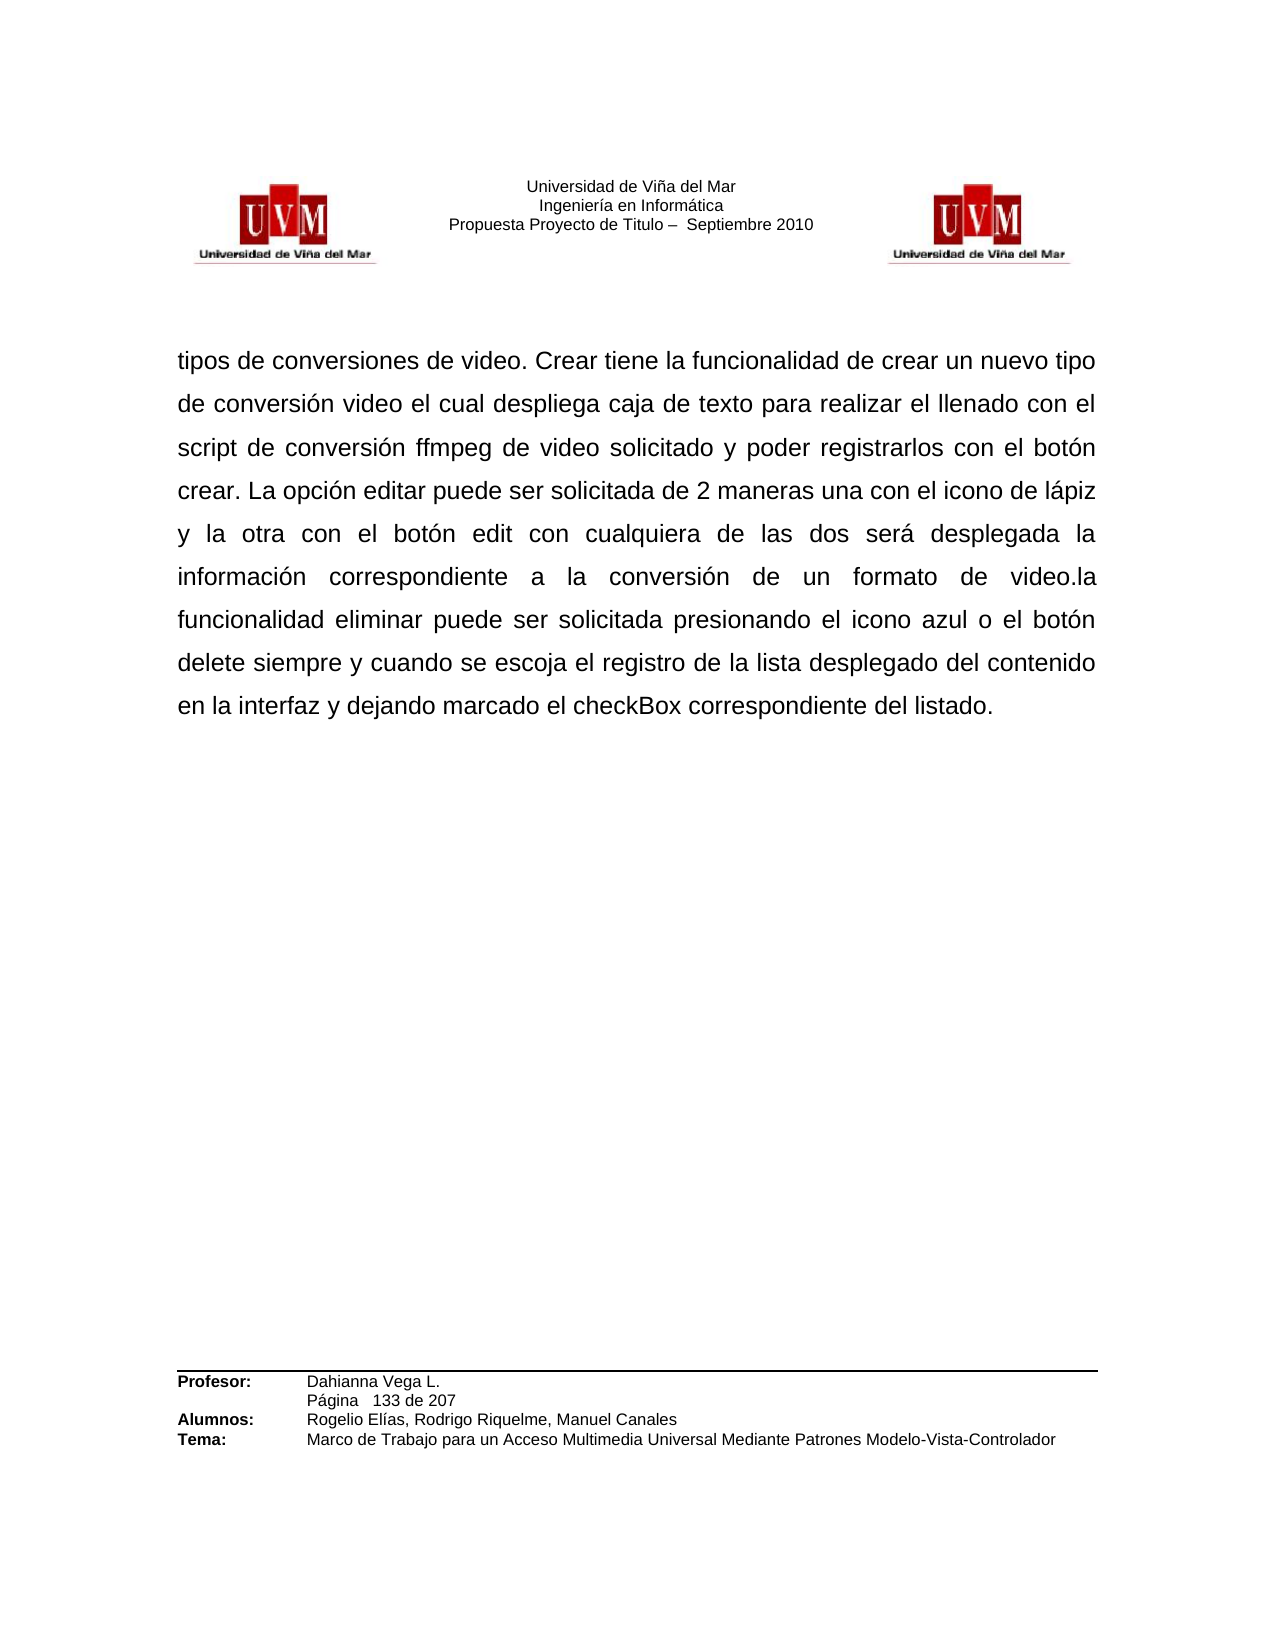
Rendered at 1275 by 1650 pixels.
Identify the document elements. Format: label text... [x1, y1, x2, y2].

picture [871, 176, 1084, 267]
picture [177, 176, 390, 267]
